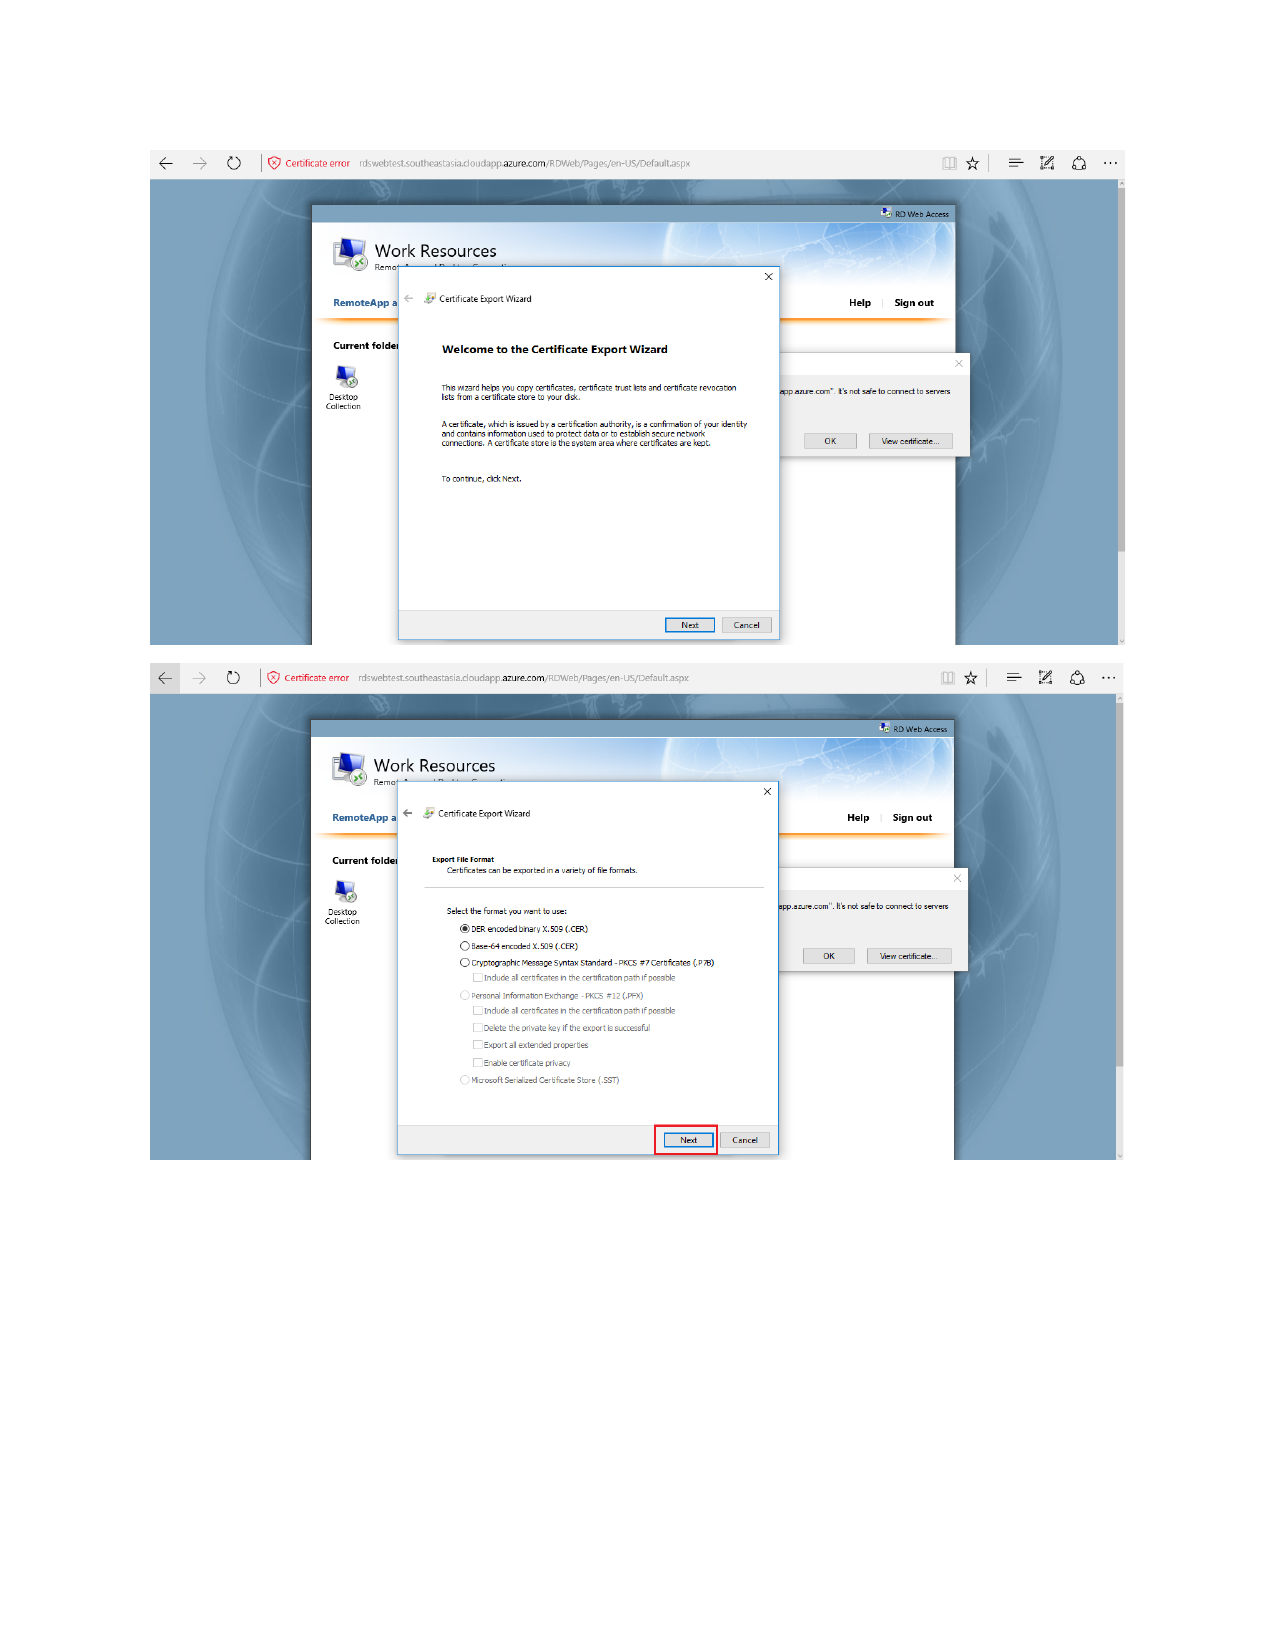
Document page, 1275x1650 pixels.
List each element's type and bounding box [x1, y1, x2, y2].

picture [150, 150, 1125, 645]
picture [150, 663, 1124, 1160]
